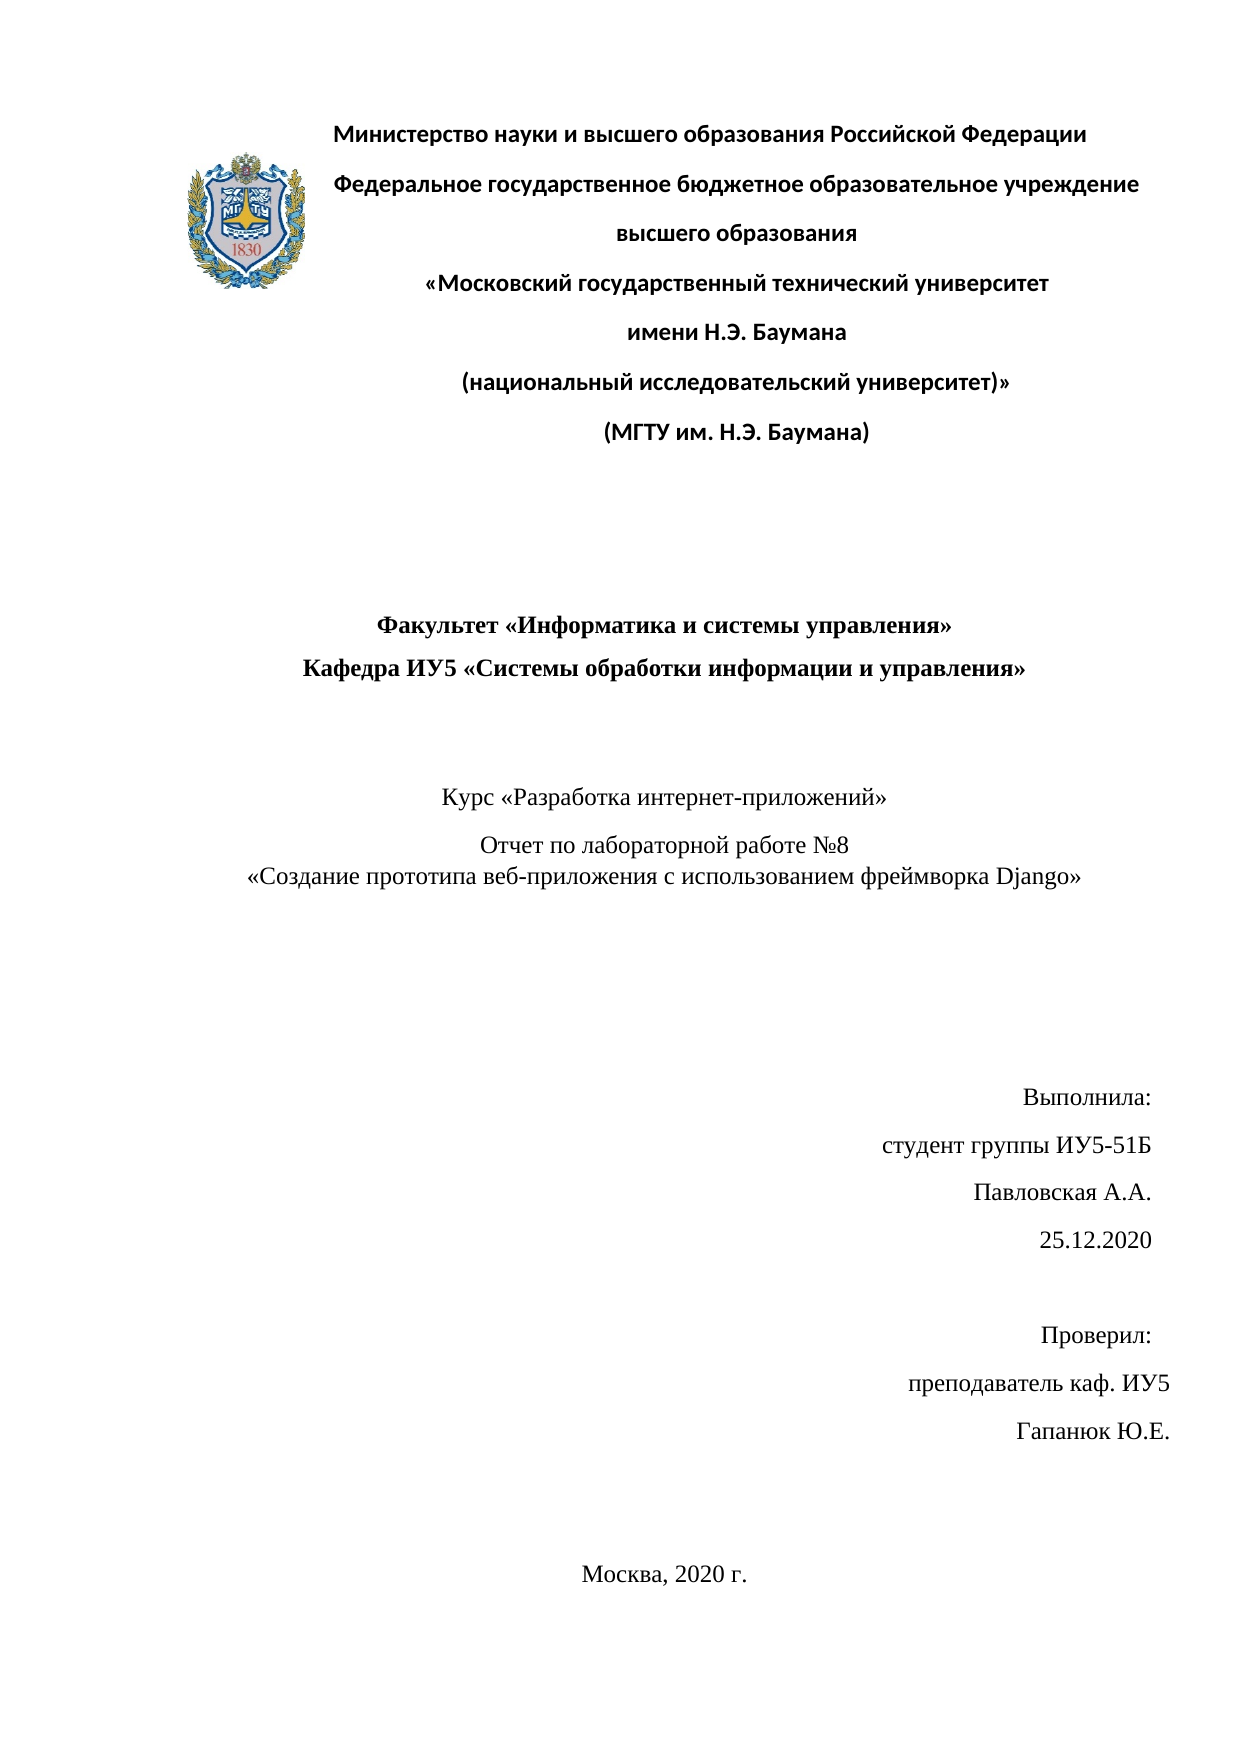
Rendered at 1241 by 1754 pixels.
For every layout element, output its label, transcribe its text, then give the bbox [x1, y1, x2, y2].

text Выполнила: [177, 1082, 1152, 1111]
text Павловская А.А. [177, 1177, 1152, 1206]
text Москва, 2020 г. [177, 1559, 1152, 1587]
text Проверил: [177, 1321, 1152, 1349]
picture [186, 152, 305, 287]
text Отчет по лабораторной работе №8 «Создание прототипа веб-приложения с использованием фреймворка Django» [177, 830, 1152, 890]
text Факультет «Информатика и системы управления» [177, 610, 1152, 639]
text студент группы ИУ5-51Б [177, 1130, 1152, 1158]
text Кафедра ИУ5 «Системы обработки информации и управления» [177, 653, 1152, 682]
table_header [177, 118, 322, 465]
table_header преподаватель каф. ИУ5 [207, 1368, 1181, 1416]
table_header Министерство науки и высшего образования Российской Федерации Федеральное государственное бюджетное образовательное учреждение высшего образования «Московский государственный технический университет имени Н.Э. Баумана (национальный исследовательский университет)» (МГТУ им. Н.Э. Баумана) [322, 118, 1152, 465]
table_cell Гапанюк Ю.Е. [207, 1416, 1181, 1463]
text 25.12.2020 [177, 1225, 1152, 1254]
text Курс «Разработка интернет-приложений» [177, 782, 1152, 811]
